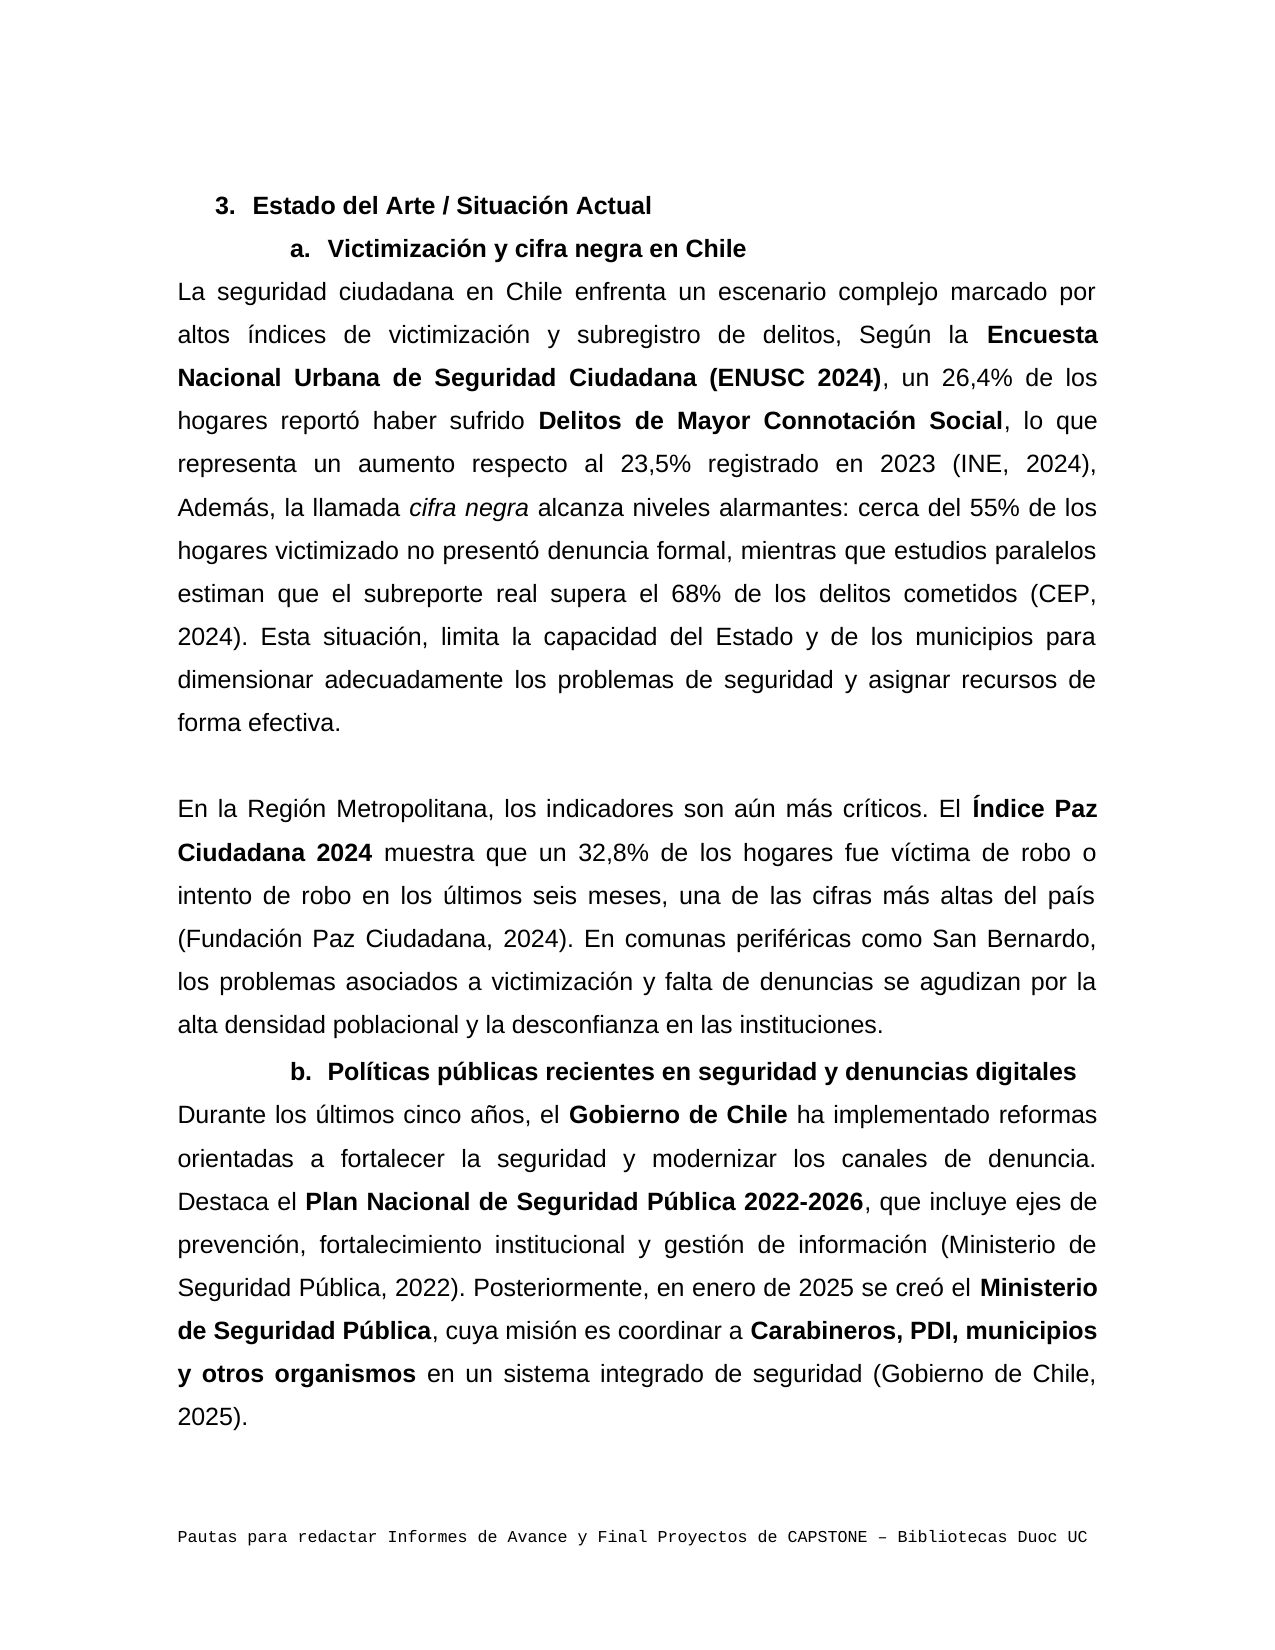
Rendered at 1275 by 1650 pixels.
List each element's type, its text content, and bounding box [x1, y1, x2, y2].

subtitle Políticas públicas recientes en seguridad y denuncias digitales [290, 1057, 1098, 1086]
list Estado del Arte / Situación Actual [215, 191, 1098, 219]
text La seguridad ciudadana en Chile enfrenta un escenario complejo marcado por altos índices de victimización y subregistro de delitos, Según la Encuesta Nacional Urbana de Seguridad Ciudadana (ENUSC 2024), un 26,4% de los hogares reportó haber sufrido Delitos de Mayor Connotación Social, lo que representa un aumento respecto al 23,5% registrado en 2023 (INE, 2024), Además, la llamada cifra negra alcanza niveles alarmantes: cerca del 55% de los hogares victimizado no presentó denuncia formal, mientras que estudios paralelos estiman que el subreporte real supera el 68% de los delitos cometidos (CEP, 2024). Esta situación, limita la capacidad del Estado y de los municipios para dimensionar adecuadamente los problemas de seguridad y asignar recursos de forma efectiva. [177, 277, 1098, 737]
text En la Región Metropolitana, los indicadores son aún más críticos. El Índice Paz Ciudadana 2024 muestra que un 32,8% de los hogares fue víctima de robo o intento de robo en los últimos seis meses, una de las cifras más altas del país (Fundación Paz Ciudadana, 2024). En comunas periféricas como San Bernardo, los problemas asociados a victimización y falta de denuncias se agudizan por la alta densidad poblacional y la desconfianza en las instituciones. [177, 794, 1098, 1039]
subtitle Victimización y cifra negra en Chile [290, 234, 1098, 263]
text Durante los últimos cinco años, el Gobierno de Chile ha implementado reformas orientadas a fortalecer la seguridad y modernizar los canales de denuncia. Destaca el Plan Nacional de Seguridad Pública 2022-2026, que incluye ejes de prevención, fortalecimiento institucional y gestión de información (Ministerio de Seguridad Pública, 2022). Posteriormente, en enero de 2025 se creó el Ministerio de Seguridad Pública, cuya misión es coordinar a Carabineros, PDI, municipios y otros organismos en un sistema integrado de seguridad (Gobierno de Chile, 2025). [177, 1101, 1098, 1431]
